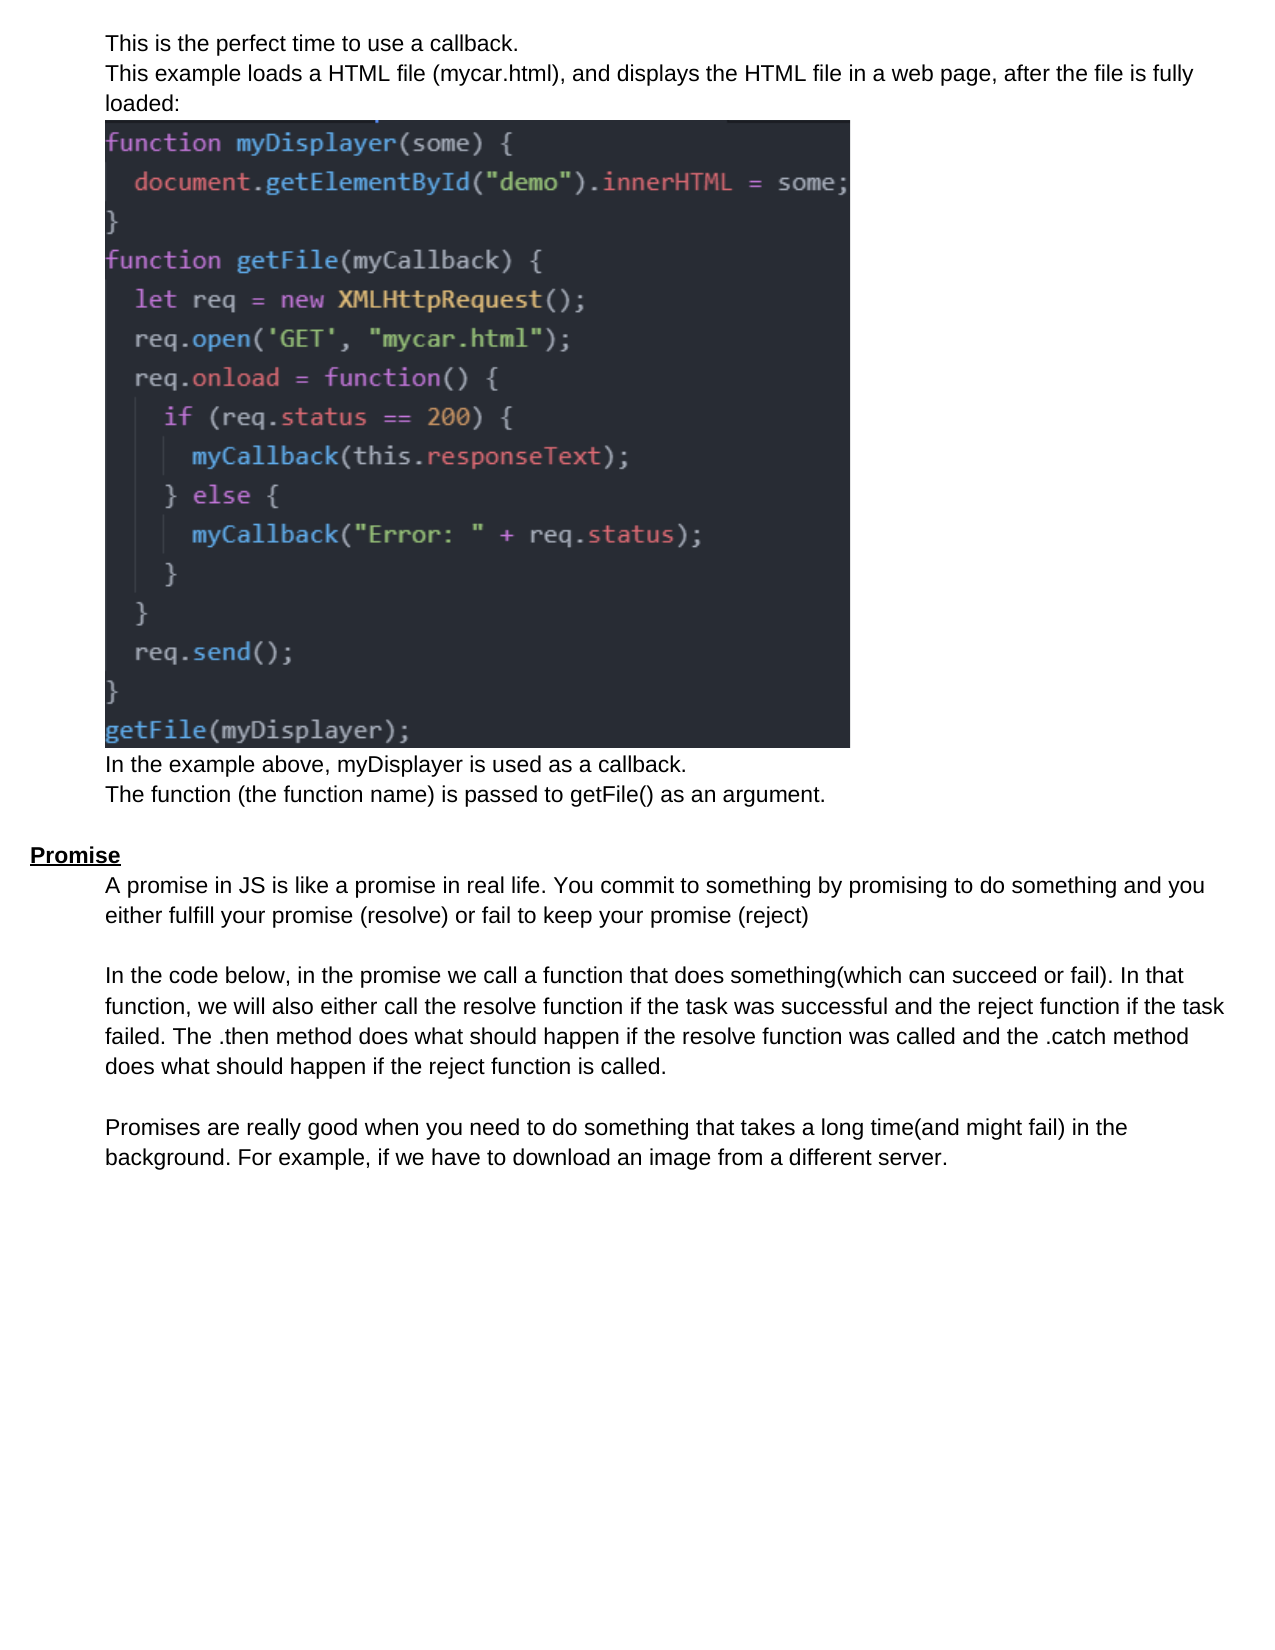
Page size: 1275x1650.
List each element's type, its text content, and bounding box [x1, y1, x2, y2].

text Promises are really good when you need to do something that takes a long time(and might fail) in the background. For example, if we have to download an image from a different server. [105, 1113, 1245, 1170]
text This example loads a HTML file (mycar.html), and displays the HTML file in a web page, after the file is fully loaded: [105, 60, 1245, 117]
text A promise in JS is like a promise in real life. You commit to something by promising to do something and you either fulfill your promise (resolve) or fail to keep your promise (reject) [105, 872, 1245, 928]
text In the example above, myDisplayer is used as a callback. [30, 751, 1245, 777]
text This is the perfect time to use a callback. [30, 30, 1245, 56]
text The function (the function name) is passed to getFile() as an argument. [30, 781, 1245, 808]
text Promise [30, 842, 1245, 868]
text In the code below, in the promise we call a function that does something(which can succeed or fail). In that function, we will also either call the resolve function if the task was successful and the reject function if the task failed. The .then method does what should happen if the resolve function was called and the .catch method does what should happen if the reject function is called. [105, 962, 1245, 1079]
picture [105, 120, 851, 748]
